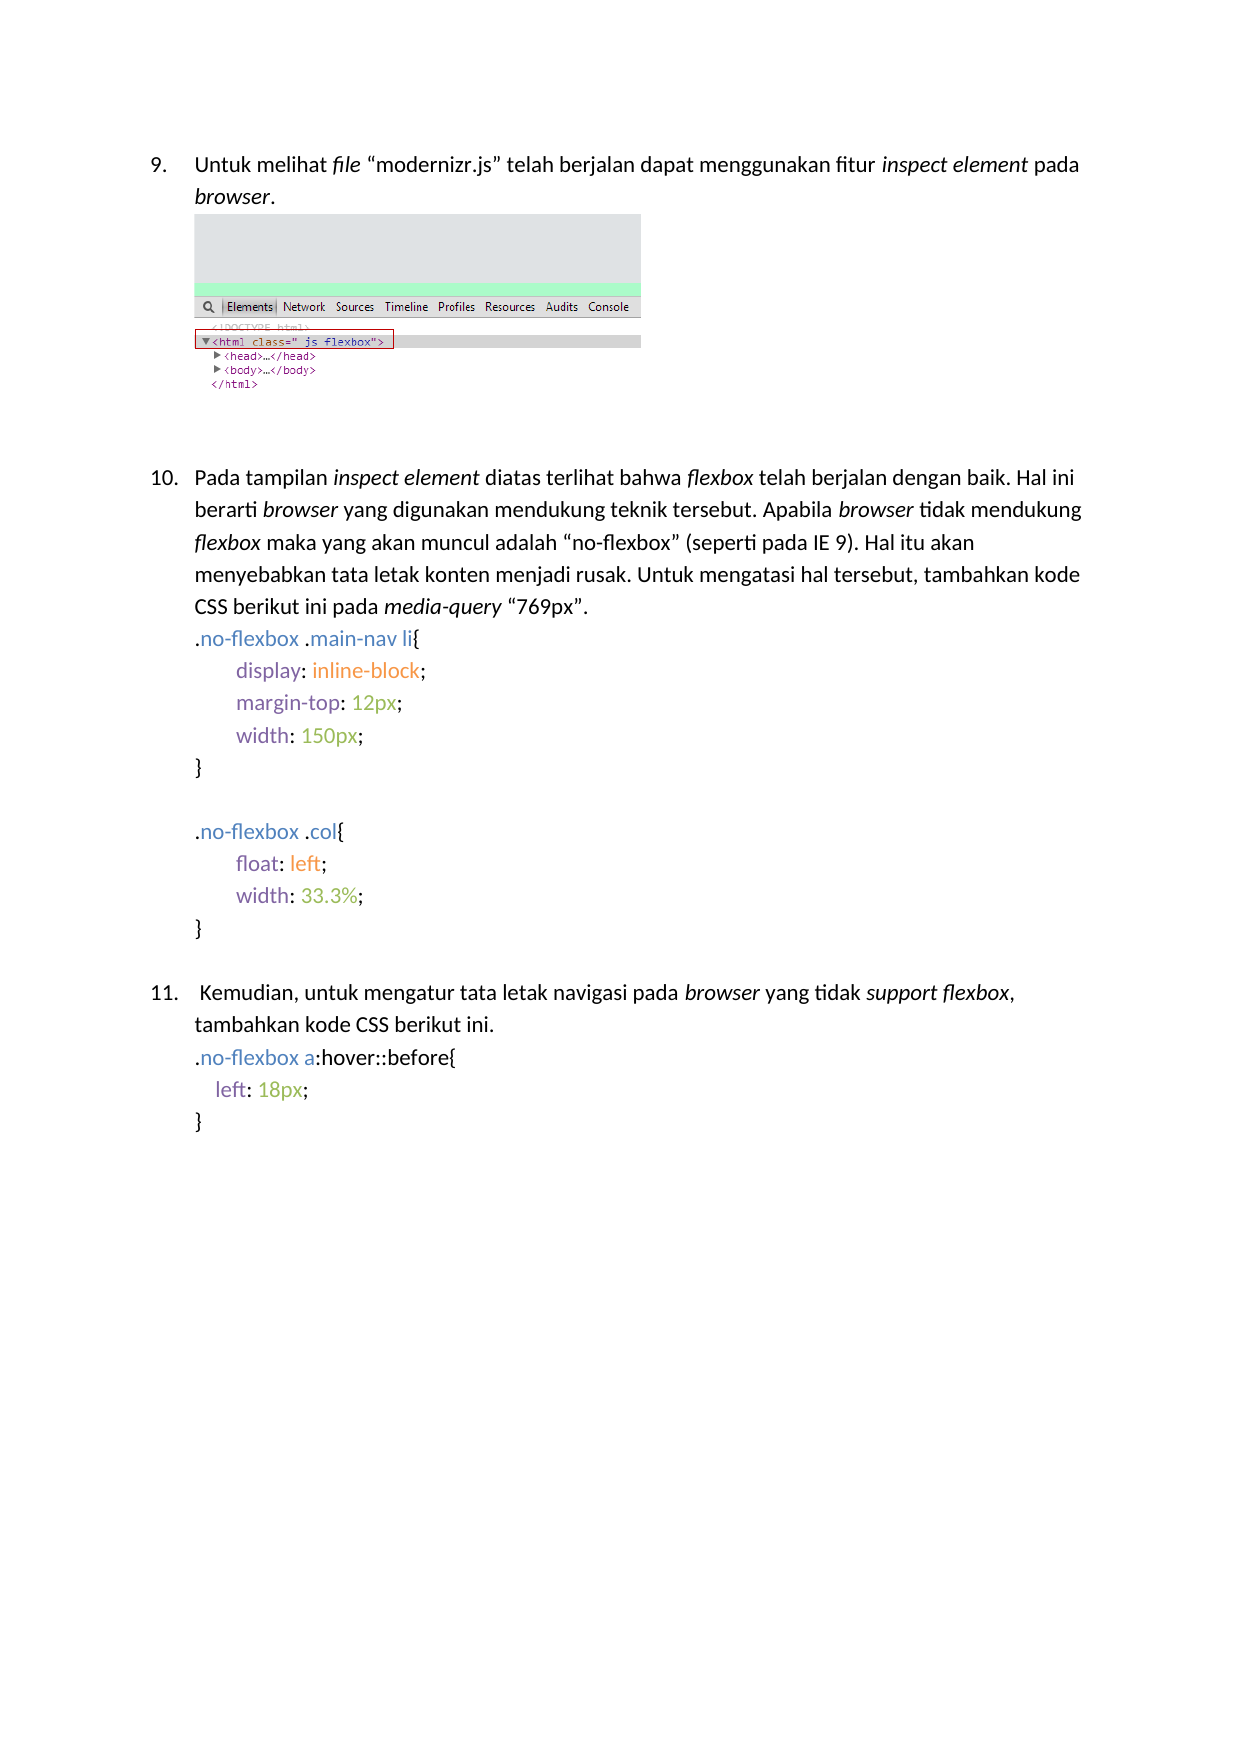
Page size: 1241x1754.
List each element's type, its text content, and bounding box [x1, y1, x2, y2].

list float: left; [194, 849, 1090, 877]
list } [194, 753, 1090, 781]
list Kemudian, untuk mengatur tata letak navigasi pada browser yang tidak support flexbox, tambahkan kode CSS berikut ini. [150, 978, 1090, 1038]
list width: 33.3%; [194, 882, 1090, 910]
list display: inline-block; [194, 656, 1090, 684]
list .no-flexbox .main-nav li{ [194, 624, 1090, 652]
list Pada tampilan inspect element diatas terlihat bahwa flexbox telah berjalan dengan baik. Hal ini berarti browser yang digunakan mendukung teknik tersebut. Apabila browser tidak mendukung flexbox maka yang akan muncul adalah “no-flexbox” (seperti pada IE 9). Hal itu akan menyebabkan tata letak konten menjadi rusak. Untuk mengatasi hal tersebut, tambahkan kode CSS berikut ini pada media-query “769px”. [150, 463, 1090, 620]
list left: 18px; [194, 1075, 1090, 1103]
list Untuk melihat file “modernizr.js” telah berjalan dapat menggunakan fitur inspect element pada browser. [150, 150, 1090, 210]
list margin-top: 12px; [194, 688, 1090, 717]
list } [194, 1107, 1090, 1135]
picture [194, 214, 641, 427]
list } [194, 914, 1090, 942]
list width: 150px; [194, 721, 1090, 749]
list .no-flexbox a:hover::before{ [194, 1043, 1090, 1071]
list .no-flexbox .col{ [194, 817, 1090, 845]
